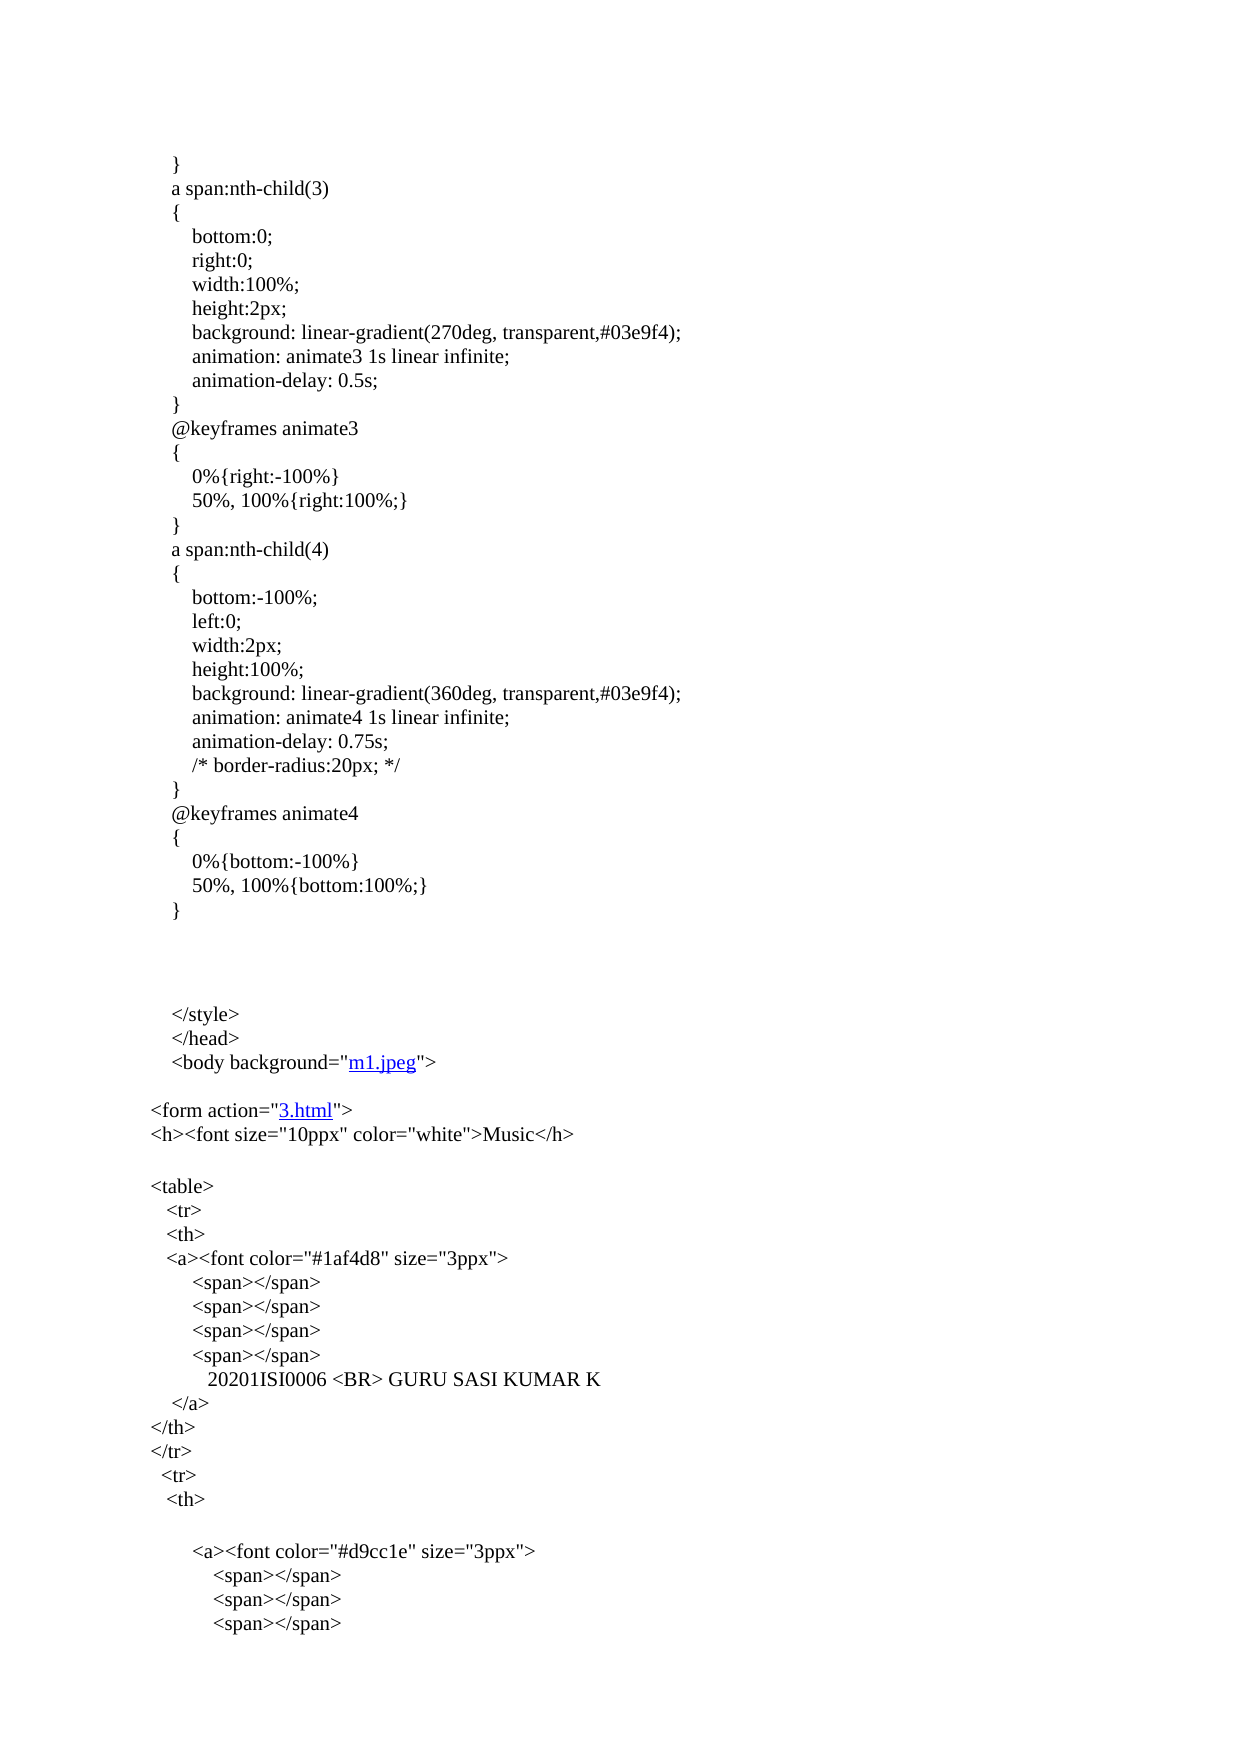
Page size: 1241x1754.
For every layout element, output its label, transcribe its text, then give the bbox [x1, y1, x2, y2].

text <span></span> [150, 1563, 1068, 1587]
text <span></span> [150, 1342, 1068, 1367]
text animation-delay: 0.75s; [150, 729, 1068, 753]
text 50%, 100%{bottom:100%;} [150, 873, 1068, 897]
text } [150, 152, 1068, 176]
text </a> [150, 1391, 1068, 1415]
text @keyframes animate4 [150, 801, 1068, 825]
text bottom:-100%; [150, 585, 1068, 609]
text width:2px; [150, 633, 1068, 657]
text 0%{right:-100%} [150, 464, 1068, 488]
text height:100%; [150, 657, 1068, 681]
text <tr> [150, 1463, 1068, 1487]
text @keyframes animate3 [150, 416, 1068, 440]
text background: linear-gradient(270deg, transparent,#03e9f4); [150, 320, 1068, 344]
text 20201ISI0006 <BR> GURU SASI KUMAR K [150, 1367, 1068, 1391]
text /* border-radius:20px; */ [150, 753, 1068, 777]
text a span:nth-child(3) [150, 176, 1068, 200]
text </style> [150, 1002, 1068, 1026]
text <tr> [150, 1198, 1068, 1222]
text <form action="3.html"> [150, 1098, 1068, 1122]
text <table> [150, 1174, 1068, 1198]
text left:0; [150, 609, 1068, 633]
text height:2px; [150, 296, 1068, 320]
text <a><font color="#1af4d8" size="3ppx"> [150, 1246, 1068, 1270]
text { [150, 825, 1068, 849]
text animation-delay: 0.5s; [150, 368, 1068, 392]
text </head> [150, 1026, 1068, 1050]
text <span></span> [150, 1611, 1068, 1635]
text <th> [150, 1222, 1068, 1246]
text 0%{bottom:-100%} [150, 849, 1068, 873]
text <a><font color="#d9cc1e" size="3ppx"> [150, 1539, 1068, 1563]
text bottom:0; [150, 224, 1068, 248]
text <span></span> [150, 1294, 1068, 1318]
text </th> [150, 1415, 1068, 1439]
text 50%, 100%{right:100%;} [150, 488, 1068, 512]
text <span></span> [150, 1318, 1068, 1342]
text right:0; [150, 248, 1068, 272]
text a span:nth-child(4) [150, 537, 1068, 561]
text } [150, 897, 1068, 922]
text { [150, 440, 1068, 464]
text <body background="m1.jpeg"> [150, 1050, 1068, 1074]
text <th> [150, 1487, 1068, 1511]
text { [150, 561, 1068, 585]
text <h><font size="10ppx" color="white">Music</h> [150, 1122, 1068, 1146]
text { [150, 200, 1068, 224]
text animation: animate4 1s linear infinite; [150, 705, 1068, 729]
text animation: animate3 1s linear infinite; [150, 344, 1068, 368]
text width:100%; [150, 272, 1068, 296]
text </tr> [150, 1439, 1068, 1463]
text background: linear-gradient(360deg, transparent,#03e9f4); [150, 681, 1068, 705]
text } [150, 777, 1068, 801]
text <span></span> [150, 1587, 1068, 1611]
text } [150, 512, 1068, 537]
text } [150, 392, 1068, 416]
text <span></span> [150, 1270, 1068, 1294]
